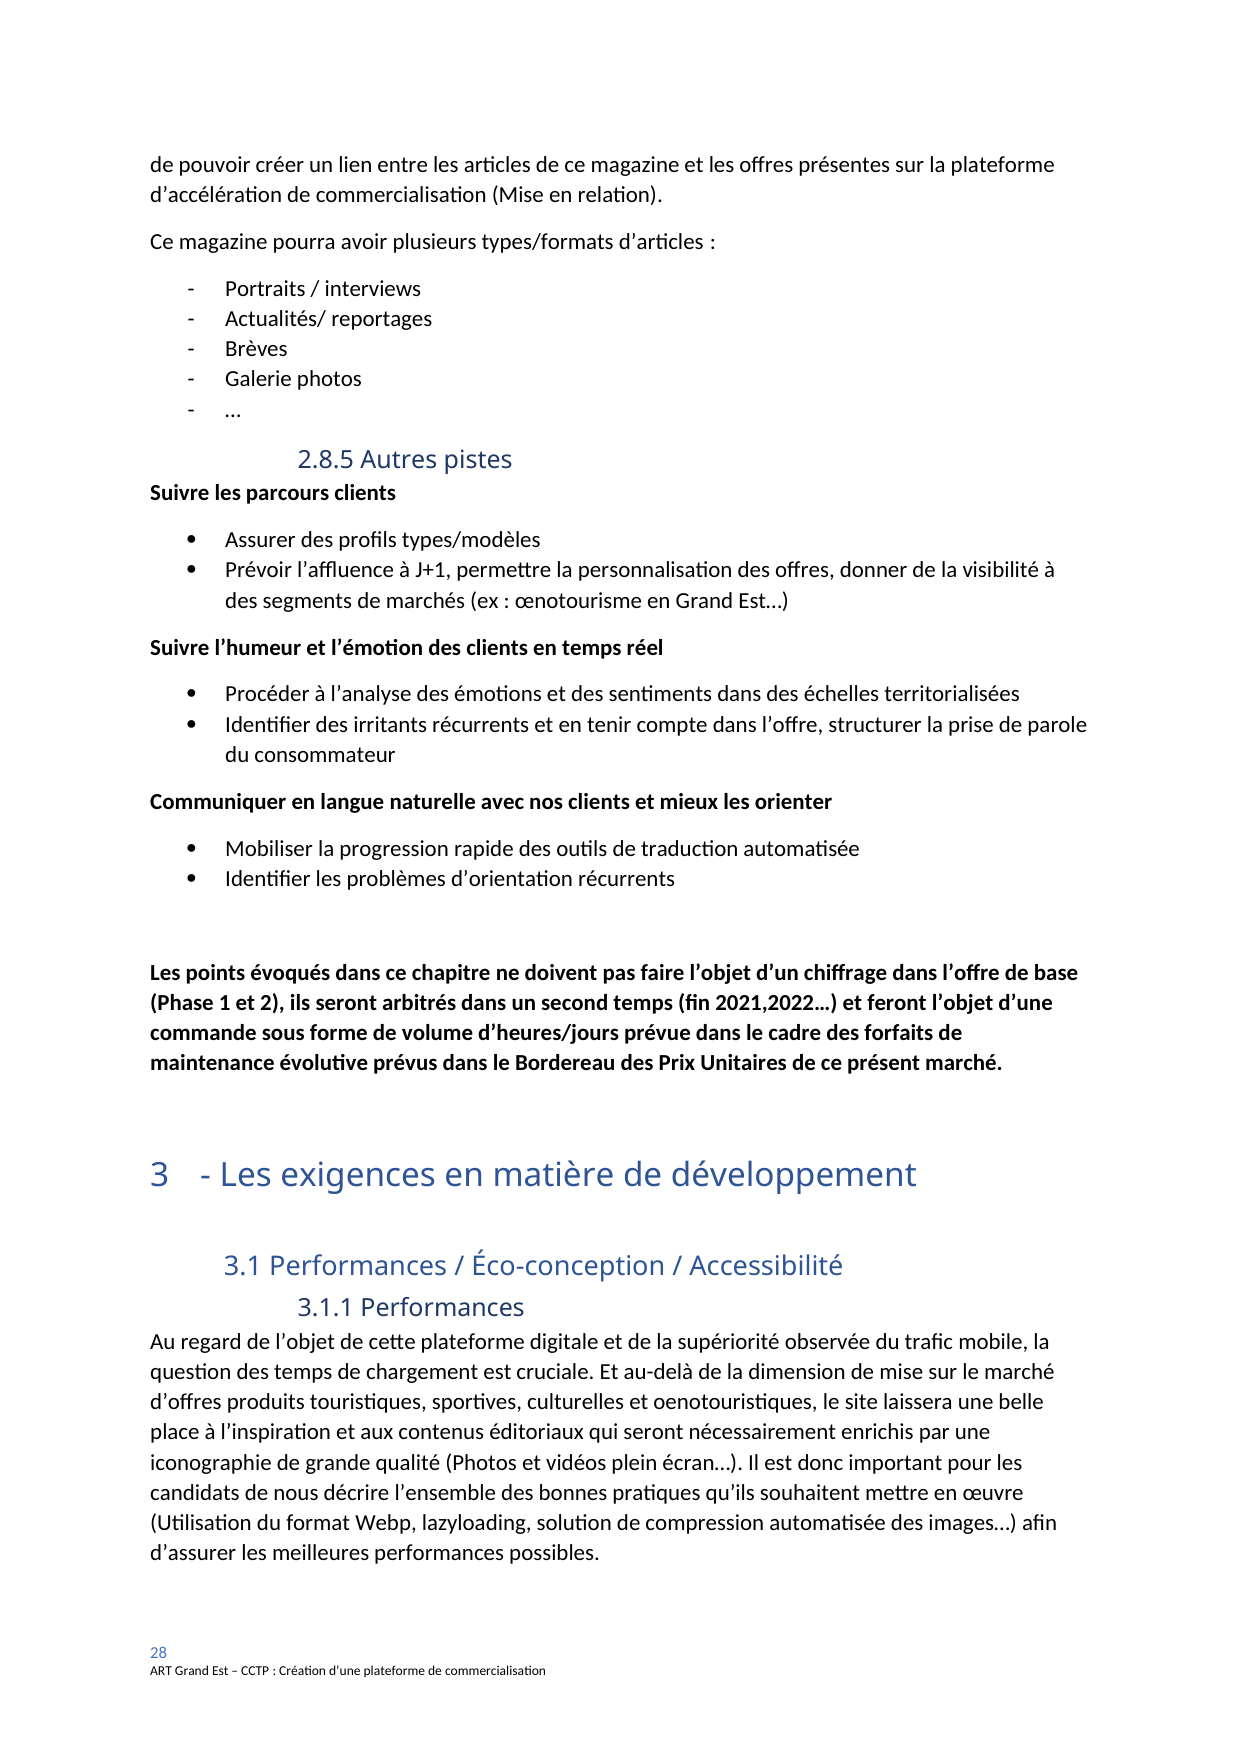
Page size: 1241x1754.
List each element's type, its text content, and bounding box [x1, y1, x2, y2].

list Portraits / interviews [187, 274, 1090, 302]
list Brèves [187, 334, 1090, 362]
subtitle 3.1 Performances / Éco-conception / Accessibilité [150, 1246, 1090, 1283]
list Mobiliser la progression rapide des outils de traduction automatisée [187, 834, 1090, 862]
list Galerie photos [187, 364, 1090, 393]
list Identifier des irritants récurrents et en tenir compte dans l’offre, structurer la prise de parole du consommateur [187, 710, 1090, 768]
subtitle 2.8.5 Autres pistes [224, 442, 1090, 476]
subtitle 3.1.1 Performances [150, 1290, 1090, 1324]
subtitle - Les exigences en matière de développement [150, 1150, 1090, 1196]
text Ce magazine pourra avoir plusieurs types/formats d’articles : [150, 227, 1090, 255]
text Au regard de l’objet de cette plateforme digitale et de la supériorité observée du trafic mobile, la question des temps de chargement est cruciale. Et au-delà de la dimension de mise sur le marché d’offres produits touristiques, sportives, culturelles et oenotouristiques, le site laissera une belle place à l’inspiration et aux contenus éditoriaux qui seront nécessairement enrichis par une iconographie de grande qualité (Photos et vidéos plein écran…). Il est donc important pour les candidats de nous décrire l’ensemble des bonnes pratiques qu’ils souhaitent mettre en œuvre (Utilisation du format Webp, lazyloading, solution de compression automatisée des images…) afin d’assurer les meilleures performances possibles. [150, 1327, 1090, 1566]
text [150, 150, 1090, 208]
text Suivre l’humeur et l’émotion des clients en temps réel [150, 633, 1090, 661]
text Les points évoqués dans ce chapitre ne doivent pas faire l’objet d’un chiffrage dans l’offre de base (Phase 1 et 2), ils seront arbitrés dans un second temps (fin 2021,2022…) et feront l’objet d’une commande sous forme de volume d’heures/jours prévue dans le cadre des forfaits de maintenance évolutive prévus dans le Bordereau des Prix Unitaires de ce présent marché. [150, 958, 1090, 1076]
text Communiquer en langue naturelle avec nos clients et mieux les orienter [150, 787, 1090, 815]
list … [187, 395, 1090, 423]
text Suivre les parcours clients [150, 478, 1090, 506]
list Actualités/ reportages [187, 304, 1090, 332]
list Procéder à l’analyse des émotions et des sentiments dans des échelles territorialisées [187, 679, 1090, 707]
list Prévoir l’affluence à J+1, permettre la personnalisation des offres, donner de la visibilité à des segments de marchés (ex : œnotourisme en Grand Est…) [187, 556, 1090, 614]
list Identifier les problèmes d’orientation récurrents [187, 864, 1090, 892]
list Assurer des profils types/modèles [187, 525, 1090, 553]
